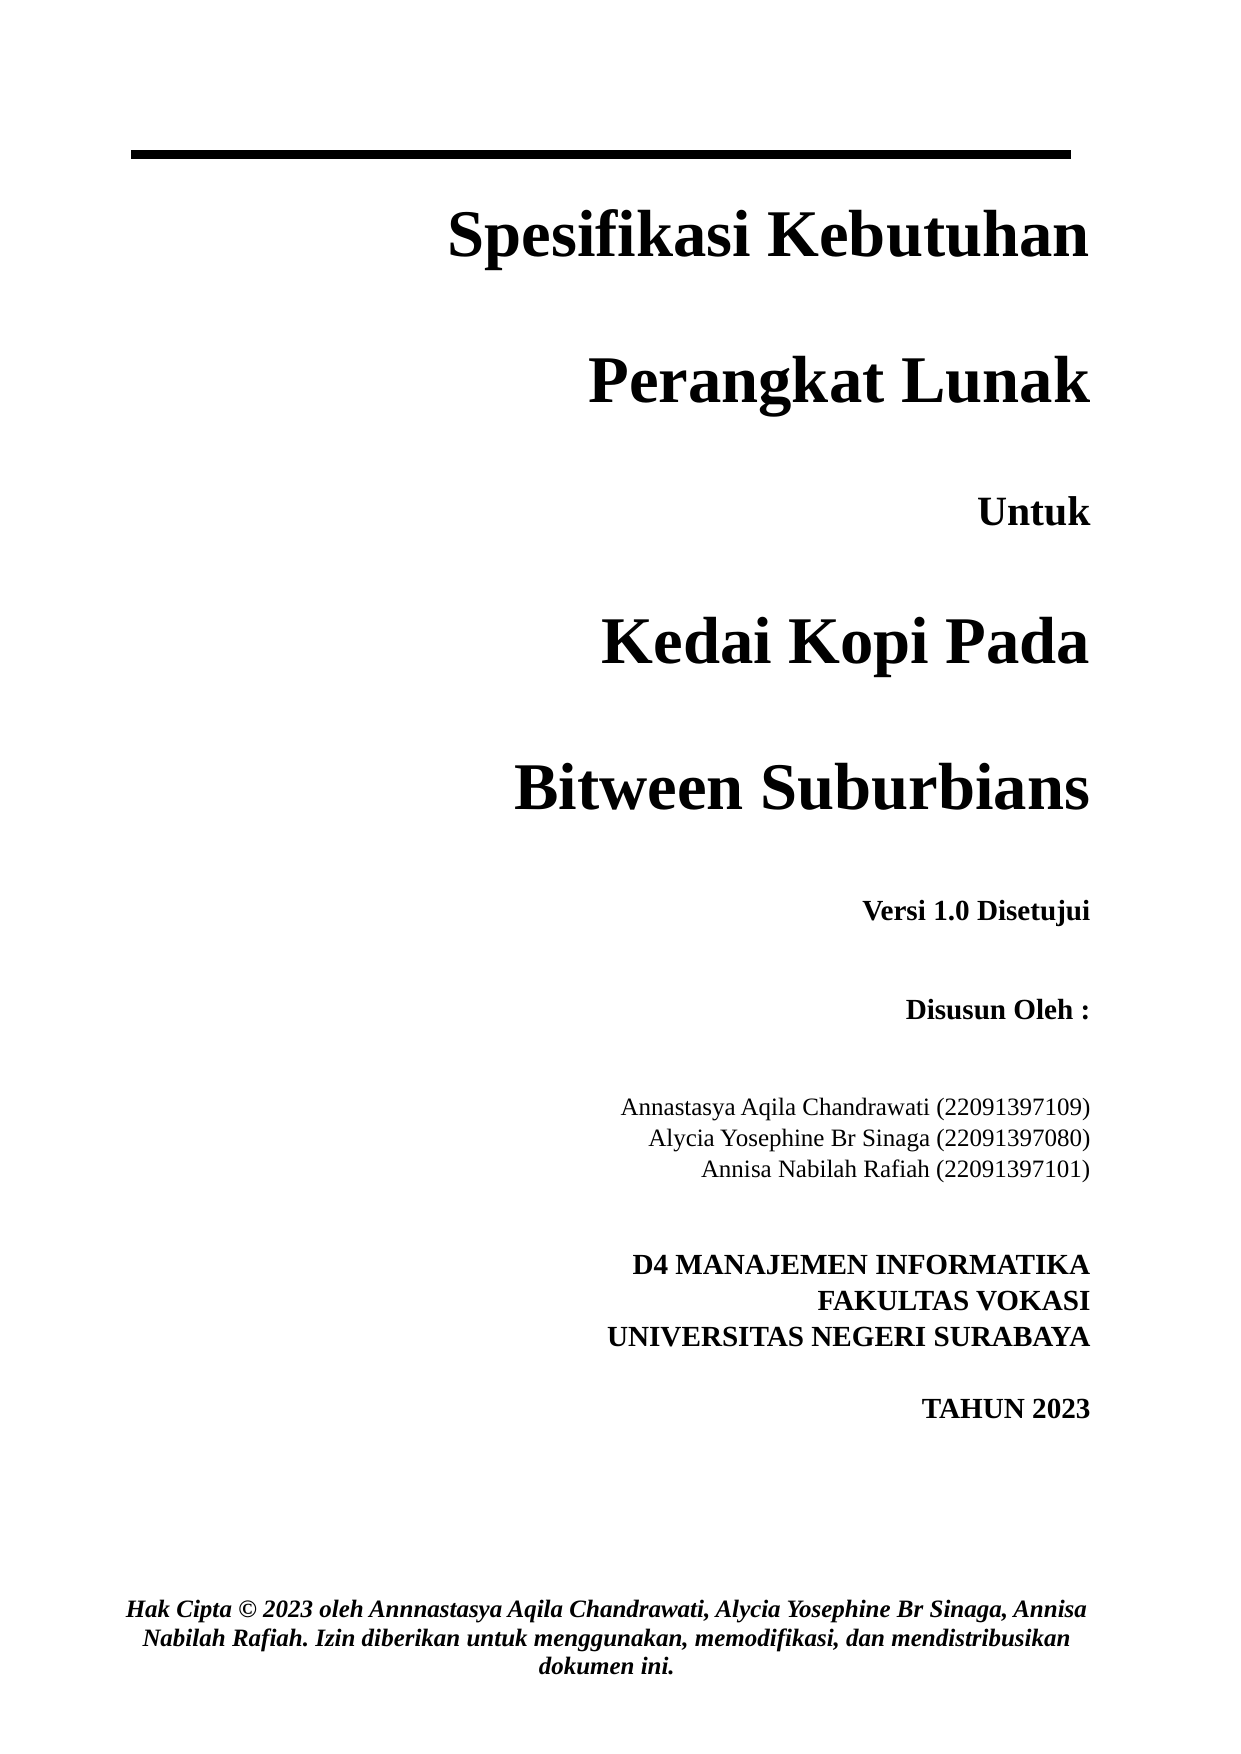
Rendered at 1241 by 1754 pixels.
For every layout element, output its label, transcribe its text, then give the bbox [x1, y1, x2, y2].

text Perangkat Lunak [182, 340, 1090, 417]
list D4 MANAJEMEN INFORMATIKA [220, 1247, 1090, 1281]
text Versi 1.0 Disetujui [182, 893, 1090, 927]
text Bitween Suburbians [182, 747, 1090, 824]
list Annastasya Aqila Chandrawati (22091397109) [220, 1092, 1090, 1121]
list TAHUN 2023 [220, 1392, 1090, 1425]
list Alycia Yosephine Br Sinaga (22091397080) [220, 1123, 1090, 1152]
text Disusun Oleh : [182, 992, 1090, 1026]
text Untuk [182, 486, 1090, 534]
list UNIVERSITAS NEGERI SURABAYA [220, 1319, 1090, 1353]
text Kedai Kopi Pada [182, 601, 1090, 678]
list Annisa Nabilah Rafiah (22091397101) [220, 1154, 1090, 1183]
text Spesifikasi Kebutuhan [182, 194, 1090, 271]
list FAKULTAS VOKASI [220, 1283, 1090, 1317]
